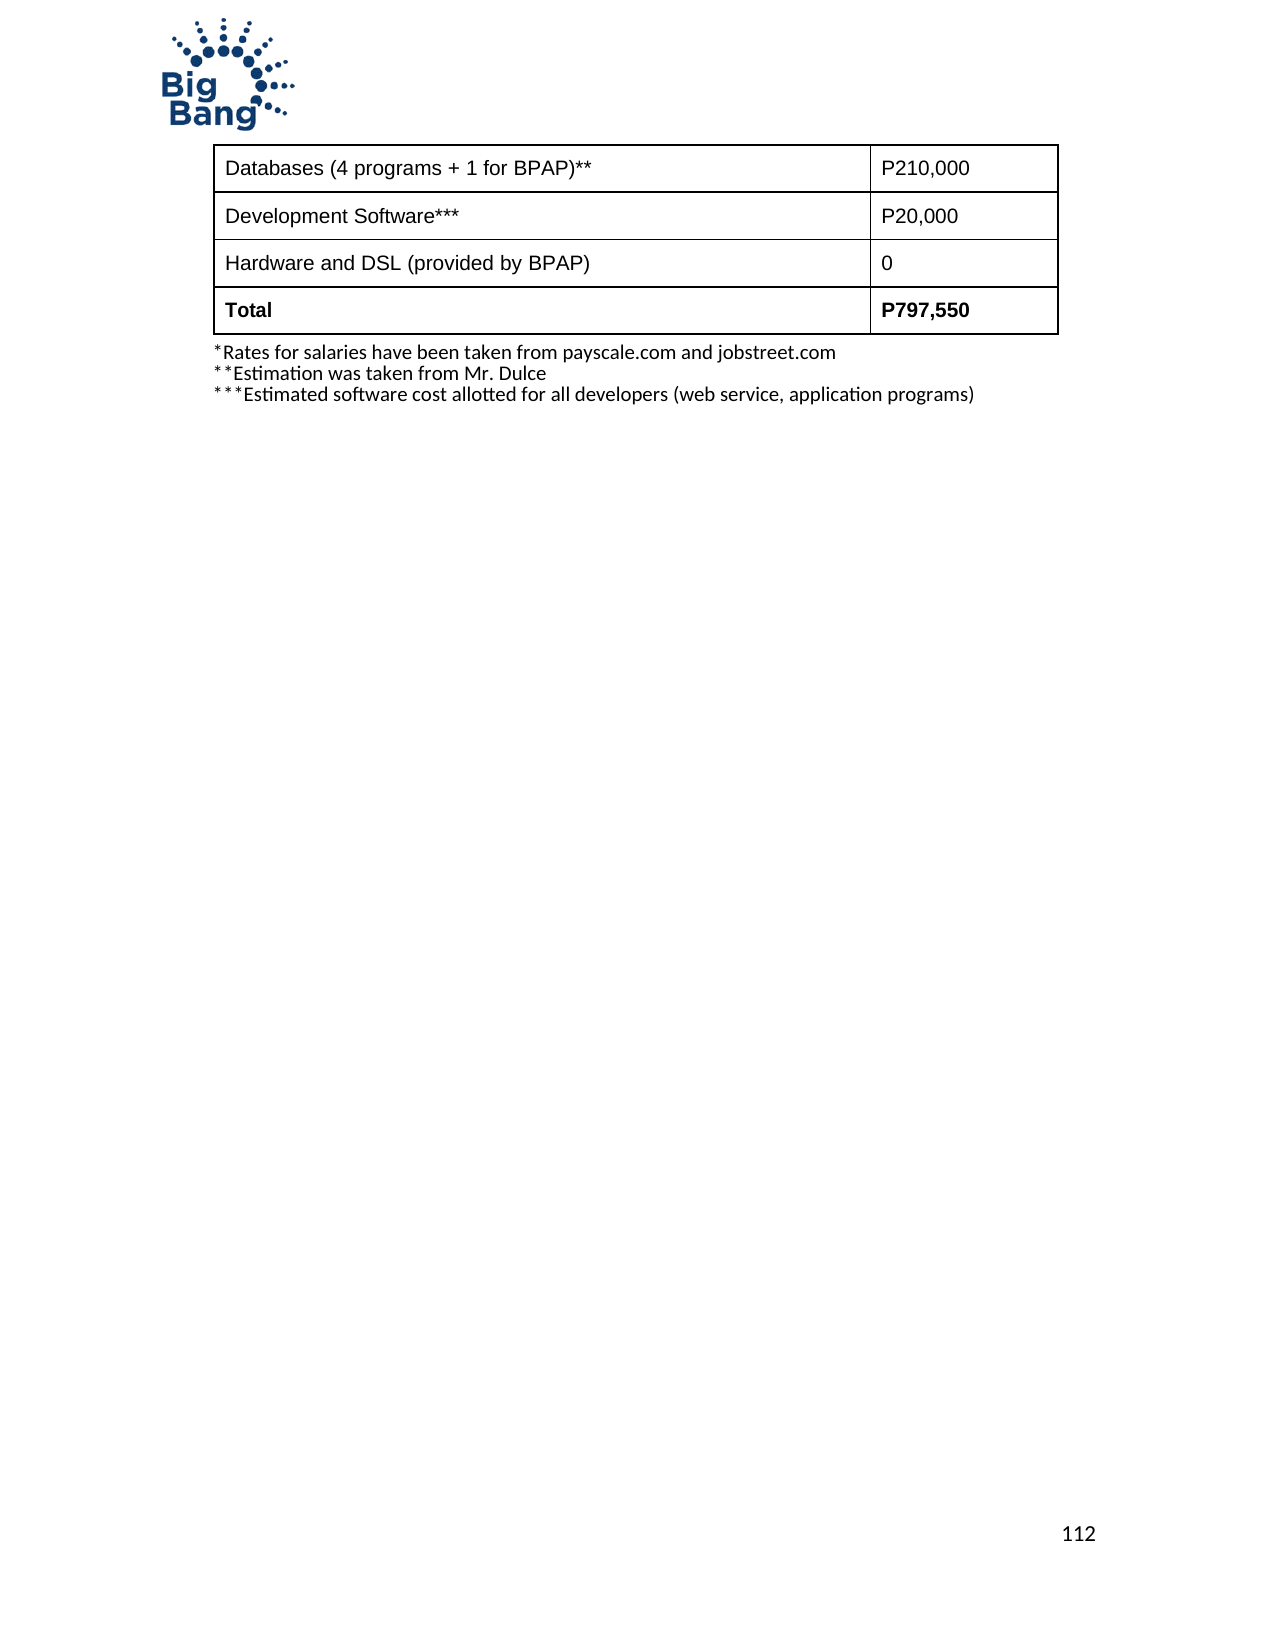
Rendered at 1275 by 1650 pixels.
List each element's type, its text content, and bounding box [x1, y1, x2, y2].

text *Rates for salaries have been taken from payscale.com and jobstreet.com [137, 343, 1096, 364]
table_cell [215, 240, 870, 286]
text ***Estimated software cost allotted for all developers (web service, application programs) [212, 385, 1096, 406]
text **Estimation was taken from Mr. Dulce [212, 364, 1096, 385]
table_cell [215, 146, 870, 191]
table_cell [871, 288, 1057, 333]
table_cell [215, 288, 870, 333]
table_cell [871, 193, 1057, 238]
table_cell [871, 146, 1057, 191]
picture [147, 11, 302, 138]
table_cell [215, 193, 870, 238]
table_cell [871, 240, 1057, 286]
